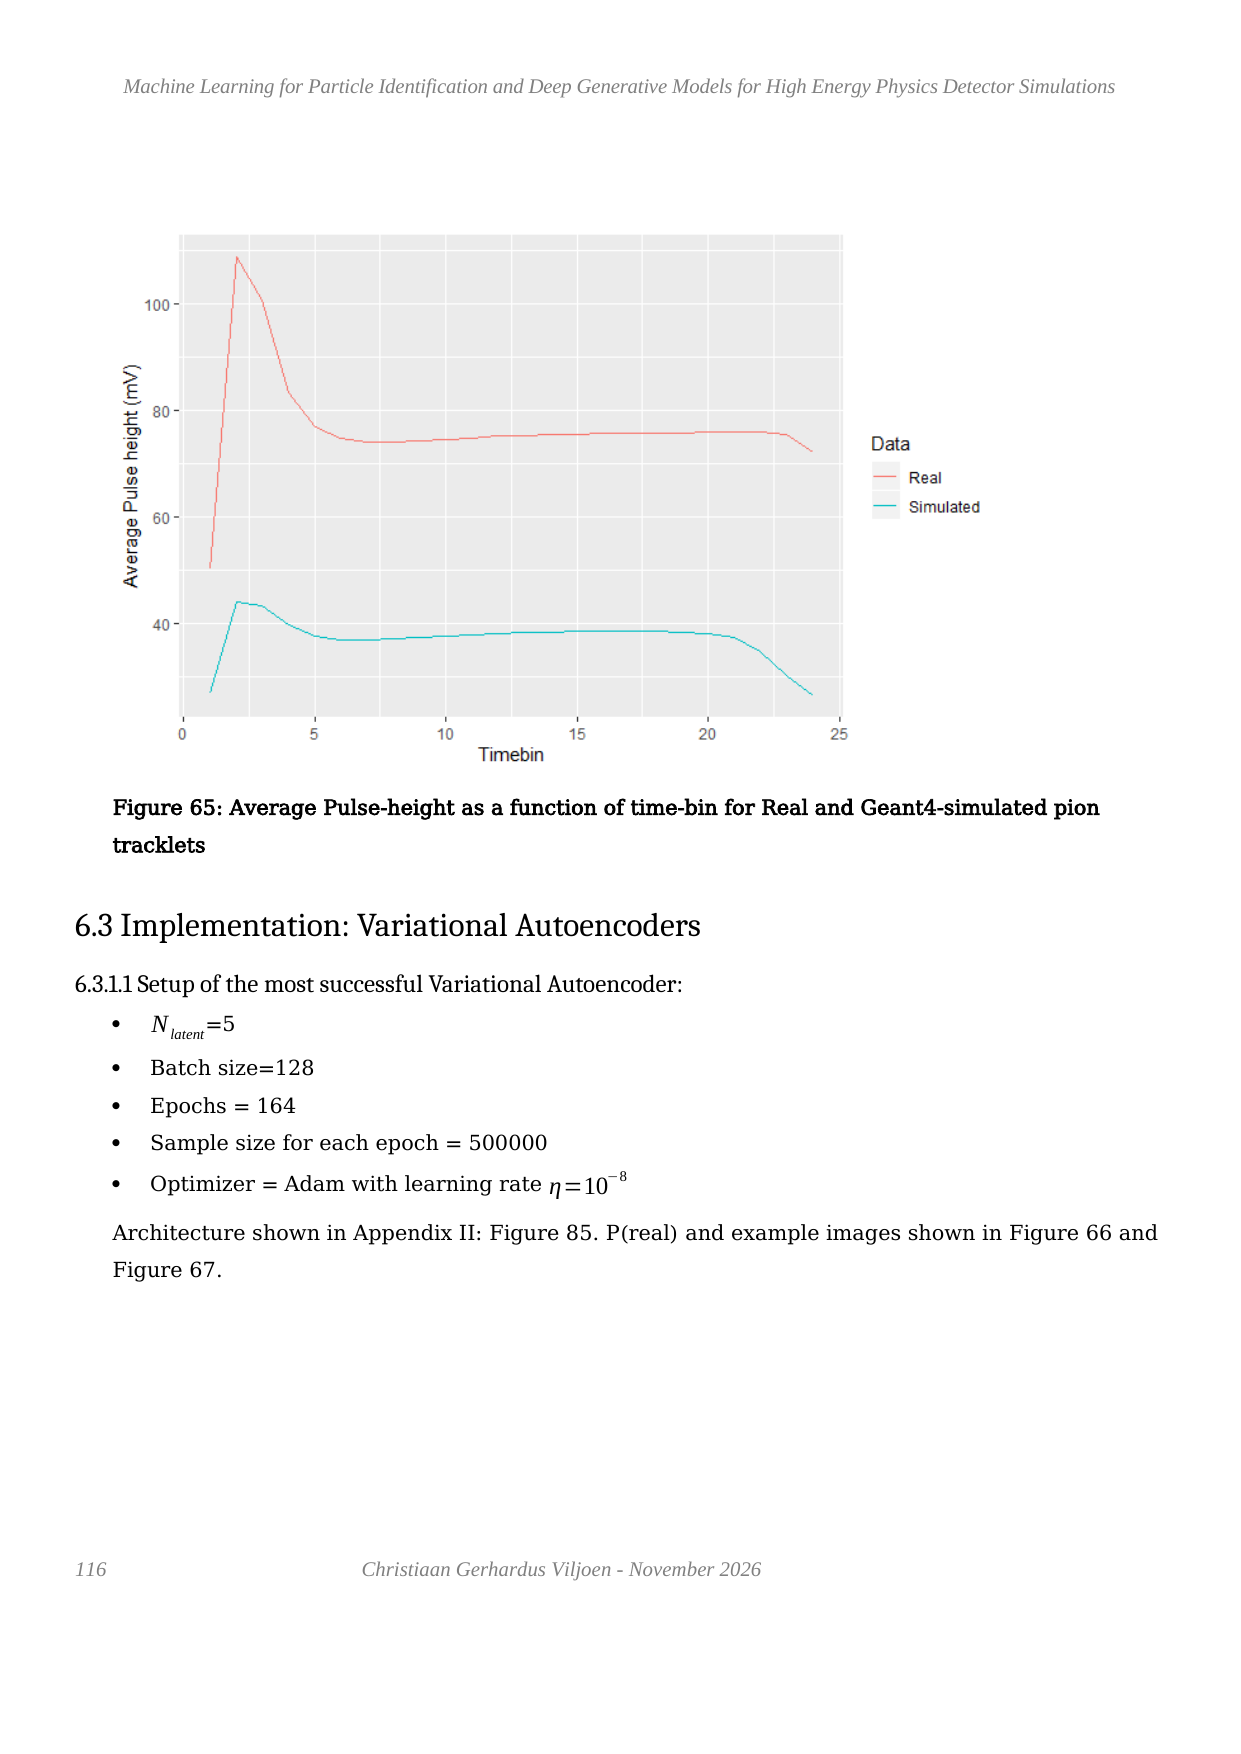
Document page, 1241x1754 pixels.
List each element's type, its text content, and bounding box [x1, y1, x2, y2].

list Sample size for each epoch = 500000 [112, 1130, 1165, 1155]
subtitle Setup of the most successful Variational Autoencoder: [75, 970, 1165, 999]
list Batch size=128 [112, 1055, 1165, 1080]
list Epochs = 164 [112, 1093, 1165, 1118]
subtitle Implementation: Variational Autoencoders [75, 907, 1165, 945]
text Figure 65: Average Pulse-height as a function of time-bin for Real and Geant4-simulated pion tracklets [112, 794, 1165, 857]
list Optimizer = Adam with learning rate [112, 1168, 1165, 1199]
list =5 [112, 1011, 1165, 1042]
picture [112, 226, 999, 774]
text Architecture shown in Appendix II: Figure 82. P(real) and example images shown in Figure 63 and Figure 64. [112, 1220, 1165, 1282]
